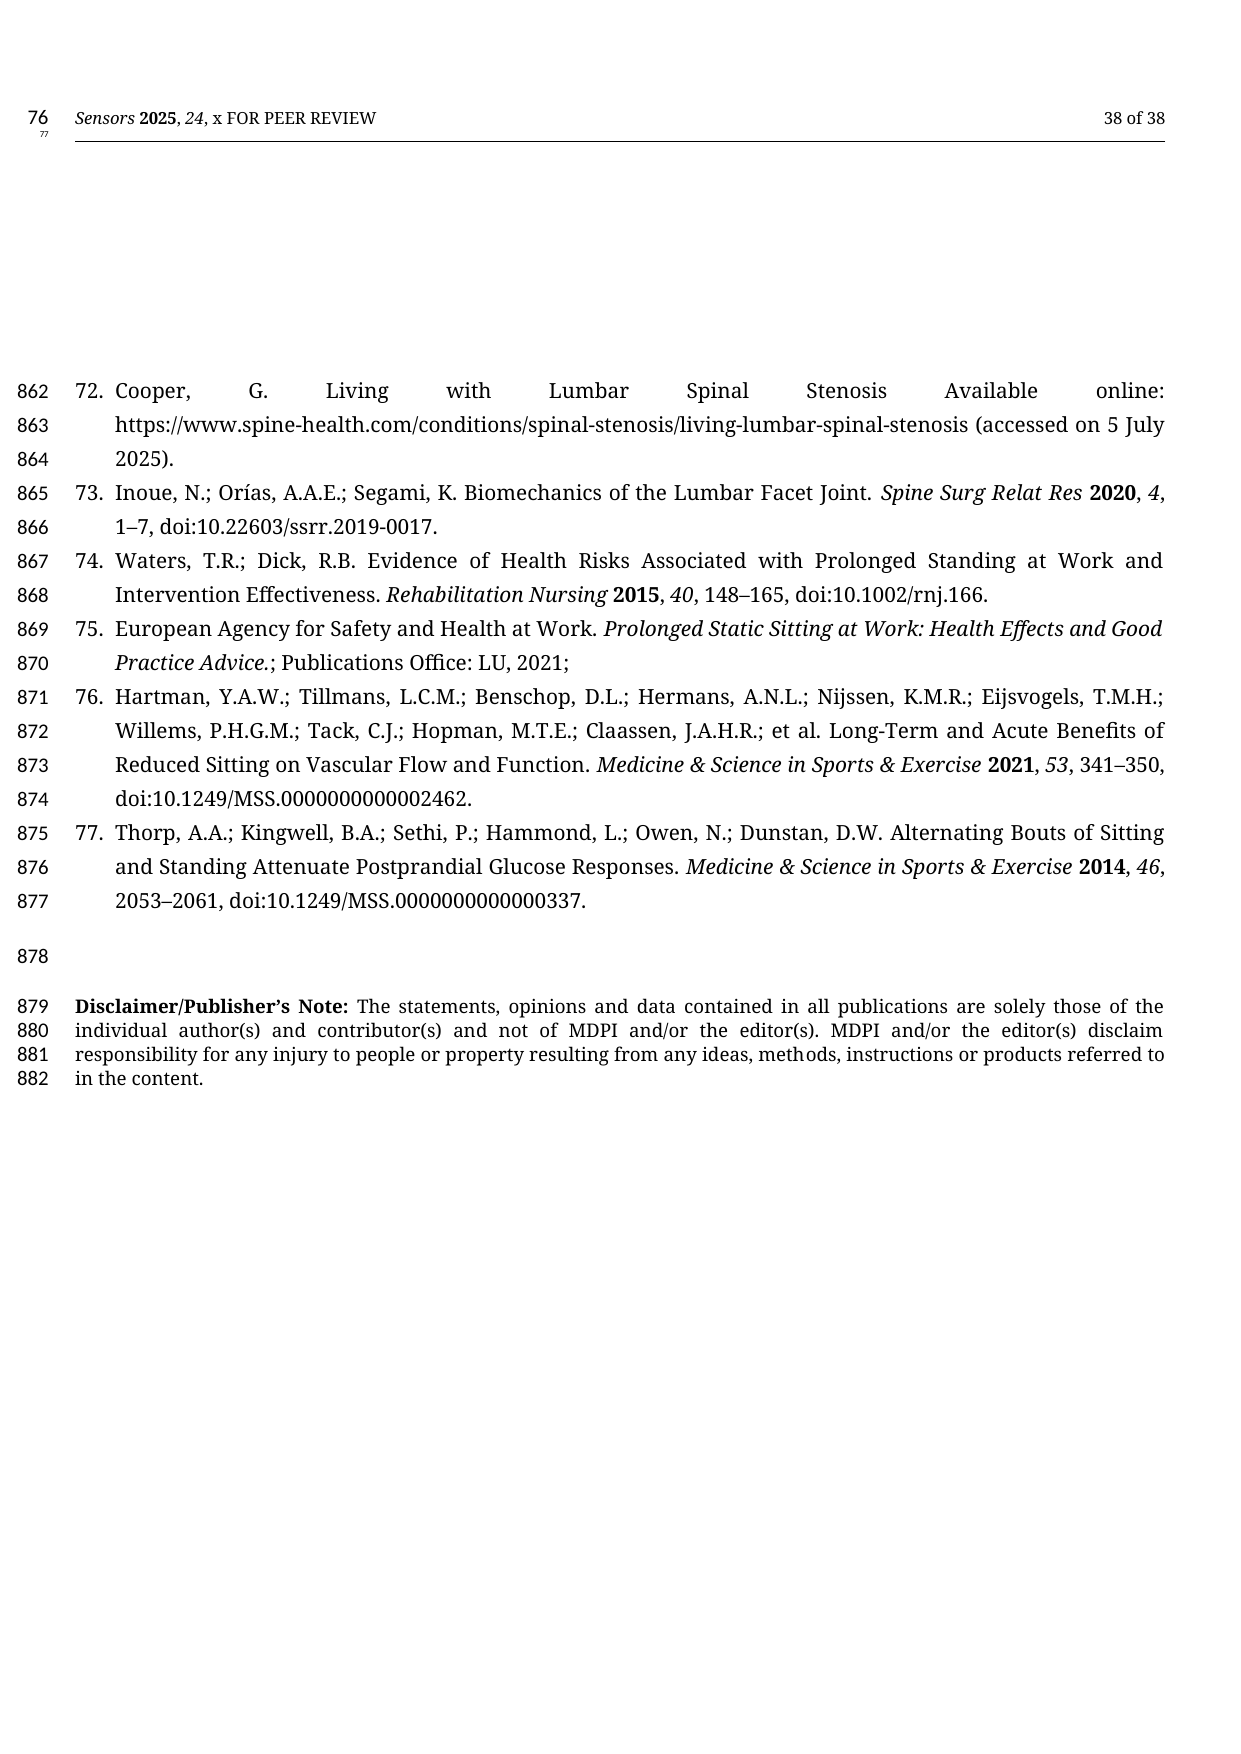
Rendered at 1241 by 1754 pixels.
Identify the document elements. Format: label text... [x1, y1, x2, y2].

text Disclaimer/Publisher’s Note: The statements, opinions and data contained in all publications are solely those of the individual author(s) and contributor(s) and not of MDPI and/or the editor(s). MDPI and/or the editor(s) disclaim responsibility for any injury to people or property resulting from any ideas, methods, instructions or products referred to in the content. [75, 994, 1165, 1091]
text 73. Inoue, N.; Orías, A.A.E.; Segami, K. Biomechanics of the Lumbar Facet Joint. Spine Surg Relat Res 2020, 4, 1–7, doi:10.22603/ssrr.2019-0017. [75, 476, 1165, 543]
text 74. Waters, T.R.; Dick, R.B. Evidence of Health Risks Associated with Prolonged Standing at Work and Intervention Effectiveness. Rehabilitation Nursing 2015, 40, 148–165, doi:10.1002/rnj.166. [75, 543, 1165, 611]
text 75. European Agency for Safety and Health at Work. Prolonged Static Sitting at Work: Health Effects and Good Practice Advice.; Publications Office: LU, 2021; [75, 611, 1165, 679]
text 72. Cooper, G. Living with Lumbar Spinal Stenosis Available online: https://www.spine-health.com/conditions/spinal-stenosis/living-lumbar-spinal-stenosis (accessed on 5 July 2025). [75, 374, 1165, 476]
text 76. Hartman, Y.A.W.; Tillmans, L.C.M.; Benschop, D.L.; Hermans, A.N.L.; Nijssen, K.M.R.; Eijsvogels, T.M.H.; Willems, P.H.G.M.; Tack, C.J.; Hopman, M.T.E.; Claassen, J.A.H.R.; et al. Long-Term and Acute Benefits of Reduced Sitting on Vascular Flow and Function. Medicine & Science in Sports & Exercise 2021, 53, 341–350, doi:10.1249/MSS.0000000000002462. [75, 679, 1165, 815]
text 77. Thorp, A.A.; Kingwell, B.A.; Sethi, P.; Hammond, L.; Owen, N.; Dunstan, D.W. Alternating Bouts of Sitting and Standing Attenuate Postprandial Glucose Responses. Medicine & Science in Sports & Exercise 2014, 46, 2053–2061, doi:10.1249/MSS.0000000000000337. [75, 815, 1165, 917]
